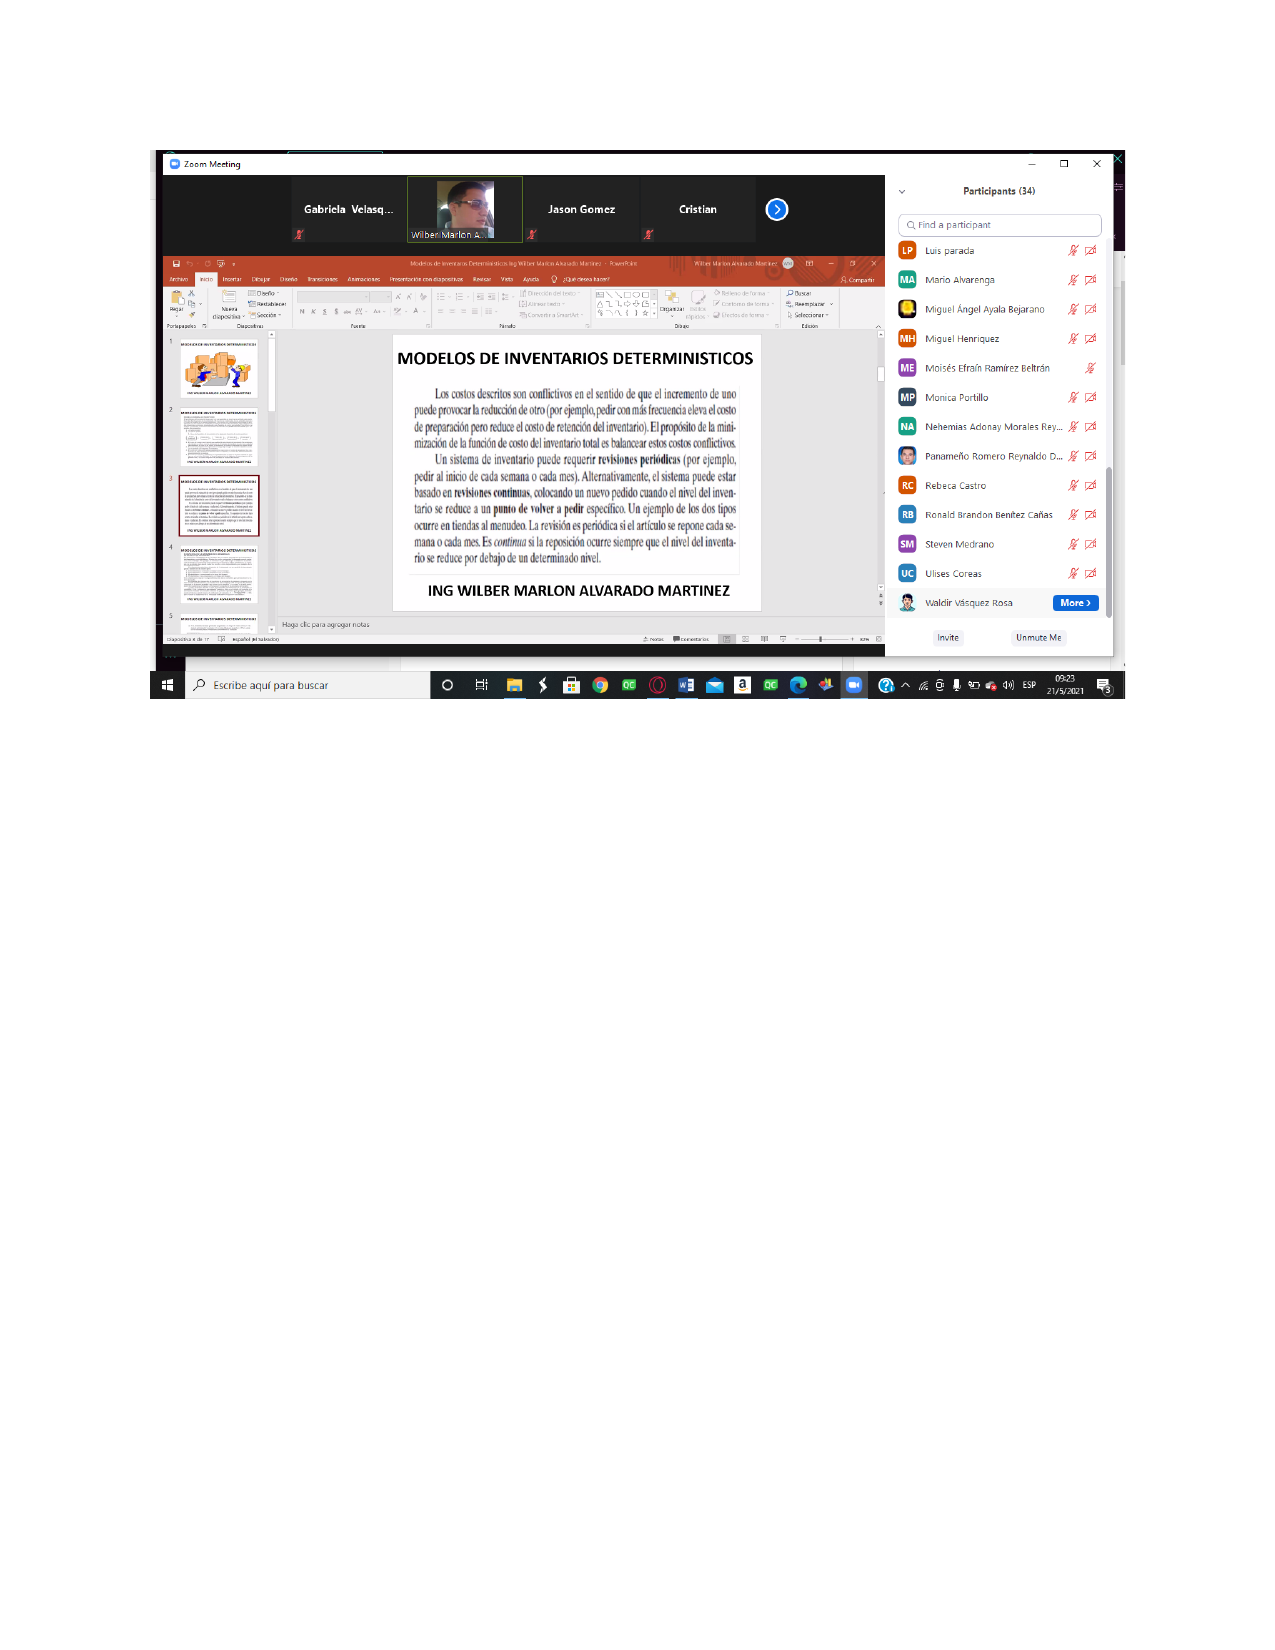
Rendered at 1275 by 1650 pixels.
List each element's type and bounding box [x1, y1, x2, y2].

picture [150, 150, 1125, 699]
